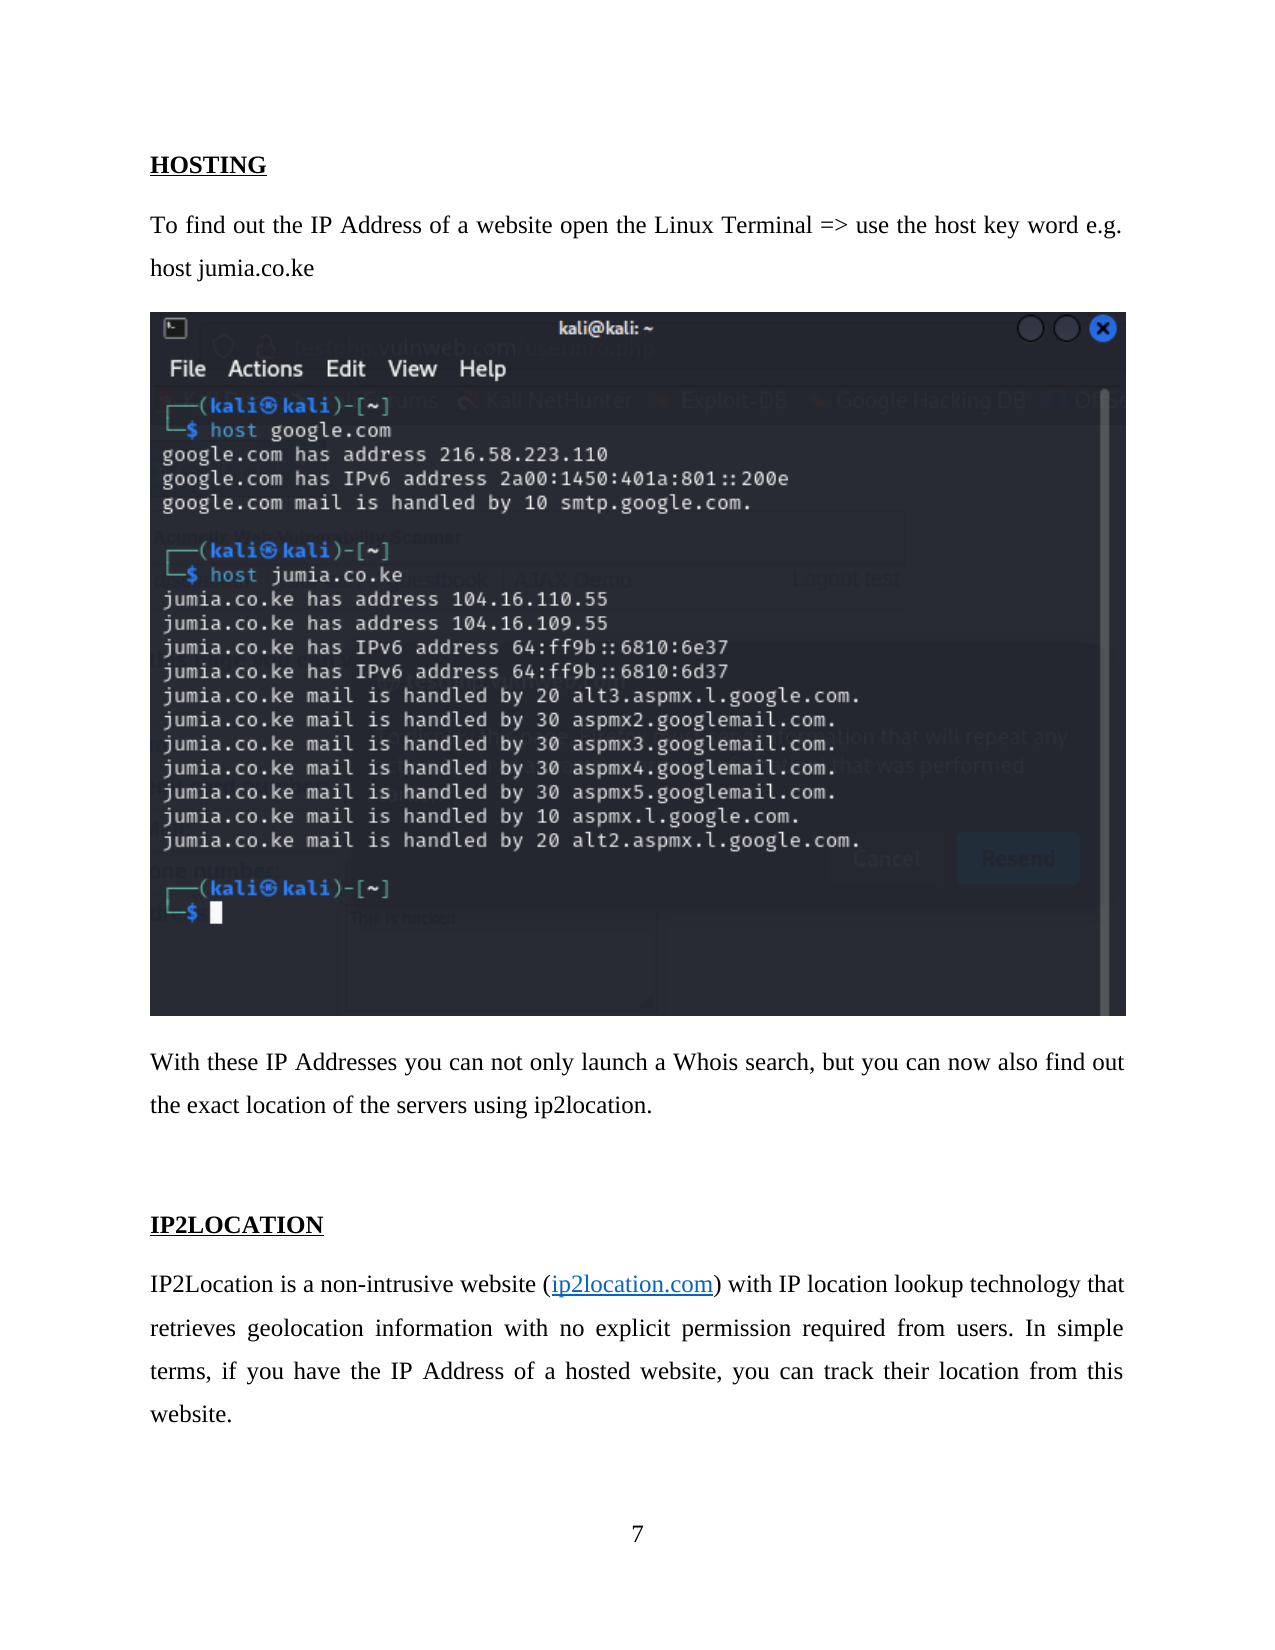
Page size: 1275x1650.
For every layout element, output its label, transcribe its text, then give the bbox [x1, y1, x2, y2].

subtitle IP2LOCATION [150, 1210, 1125, 1238]
subtitle HOSTING [150, 150, 1125, 179]
text IP2Location is a non-intrusive website (ip2location.com) with IP location lookup technology that retrieves geolocation information with no explicit permission required from users. In simple terms, if you have the IP Address of a hosted website, you can track their location from this website. [150, 1269, 1125, 1428]
text With these IP Addresses you can not only launch a Whois search, but you can now also find out the exact location of the servers using ip2location. [150, 1047, 1125, 1119]
text To find out the IP Address of a website open the Linux Terminal => use the host key word e.g. host jumia.co.ke [150, 210, 1125, 282]
picture [150, 312, 1126, 1016]
